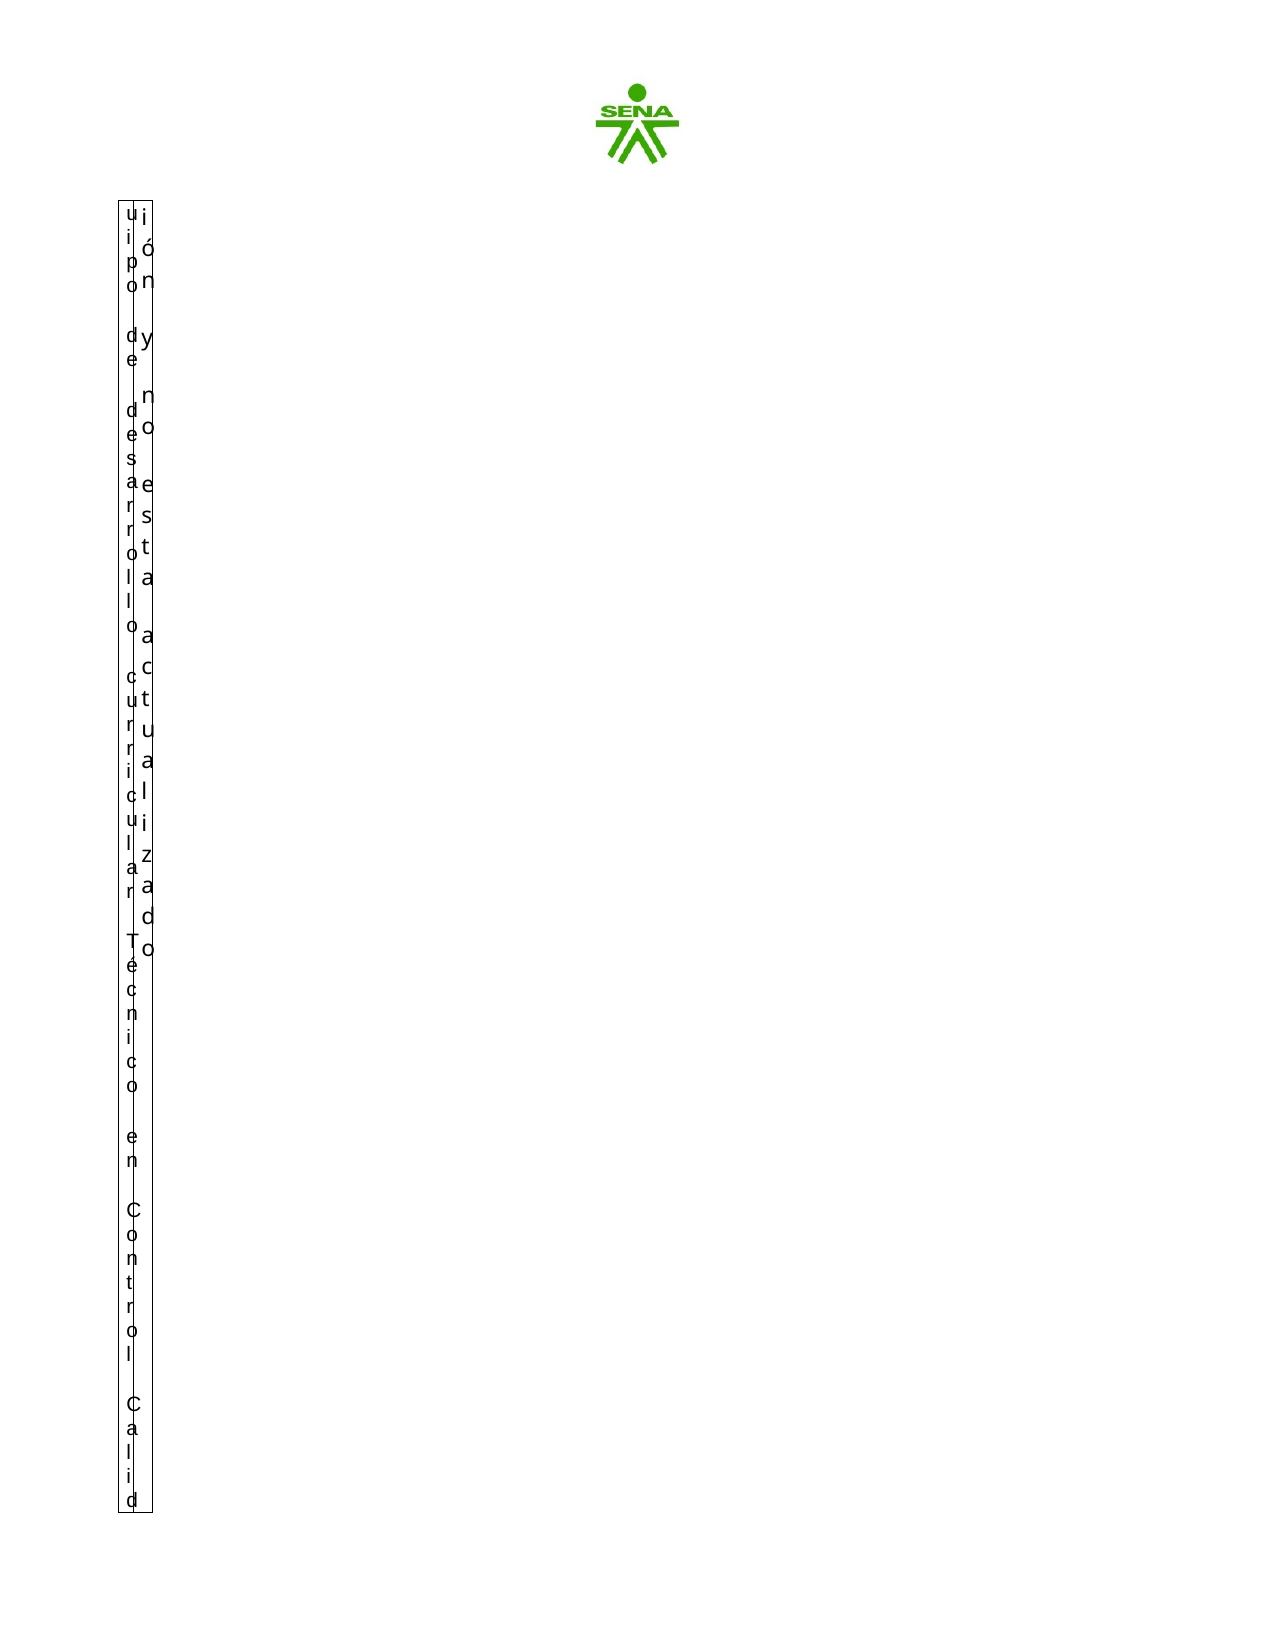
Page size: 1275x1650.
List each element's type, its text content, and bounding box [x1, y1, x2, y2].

picture [591, 75, 684, 174]
table_cell Eliminar está en proceso migración y no esta actualizado [134, 201, 152, 1512]
table_cell SENA. (2020). Material de formación. Equipo de desarrollo curricular Técnico en Control Calidad en Confección Industrial. [119, 201, 133, 1512]
